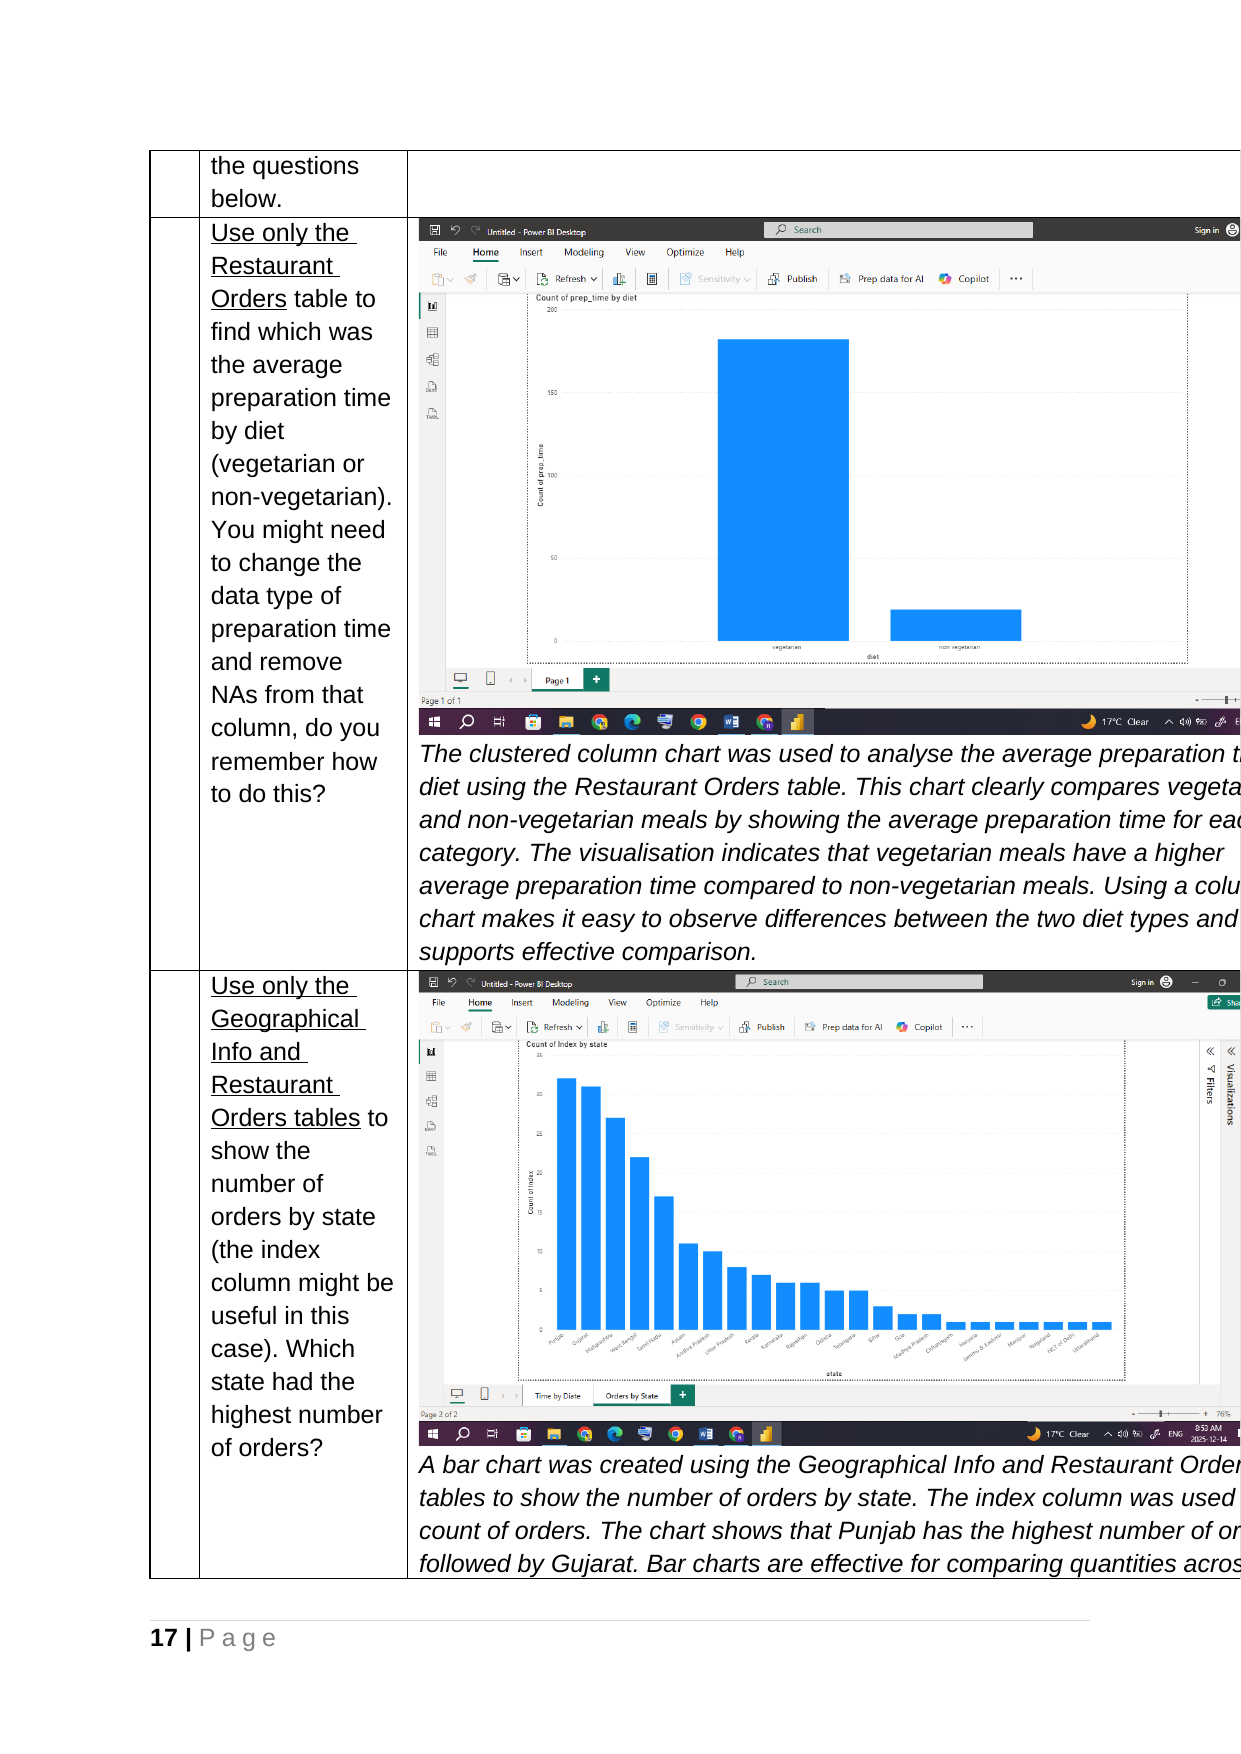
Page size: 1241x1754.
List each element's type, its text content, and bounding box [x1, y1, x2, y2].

table_cell [408, 151, 1240, 217]
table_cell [408, 971, 1240, 1578]
table_cell Use only the Restaurant Orders table to find which was the average preparation time by diet (vegetarian or non-vegetarian). You might need to change the data type of preparation time and remove NAs from that column, do you remember how to do this? [200, 218, 407, 970]
table_cell [151, 218, 199, 970]
table_cell [151, 971, 199, 1578]
picture [418, 218, 1241, 735]
table_cell A [151, 151, 199, 217]
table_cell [200, 151, 407, 217]
picture [418, 971, 1241, 1446]
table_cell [200, 971, 407, 1578]
table_cell The clustered column chart was used to analyse the average preparation time by diet using the Restaurant Orders table. This chart clearly compares vegetarian and non-vegetarian meals by showing the average preparation time for each category. The visualisation indicates that vegetarian meals have a higher average preparation time compared to non-vegetarian meals. Using a column chart makes it easy to observe differences between the two diet types and supports effective comparison. [408, 218, 1240, 970]
